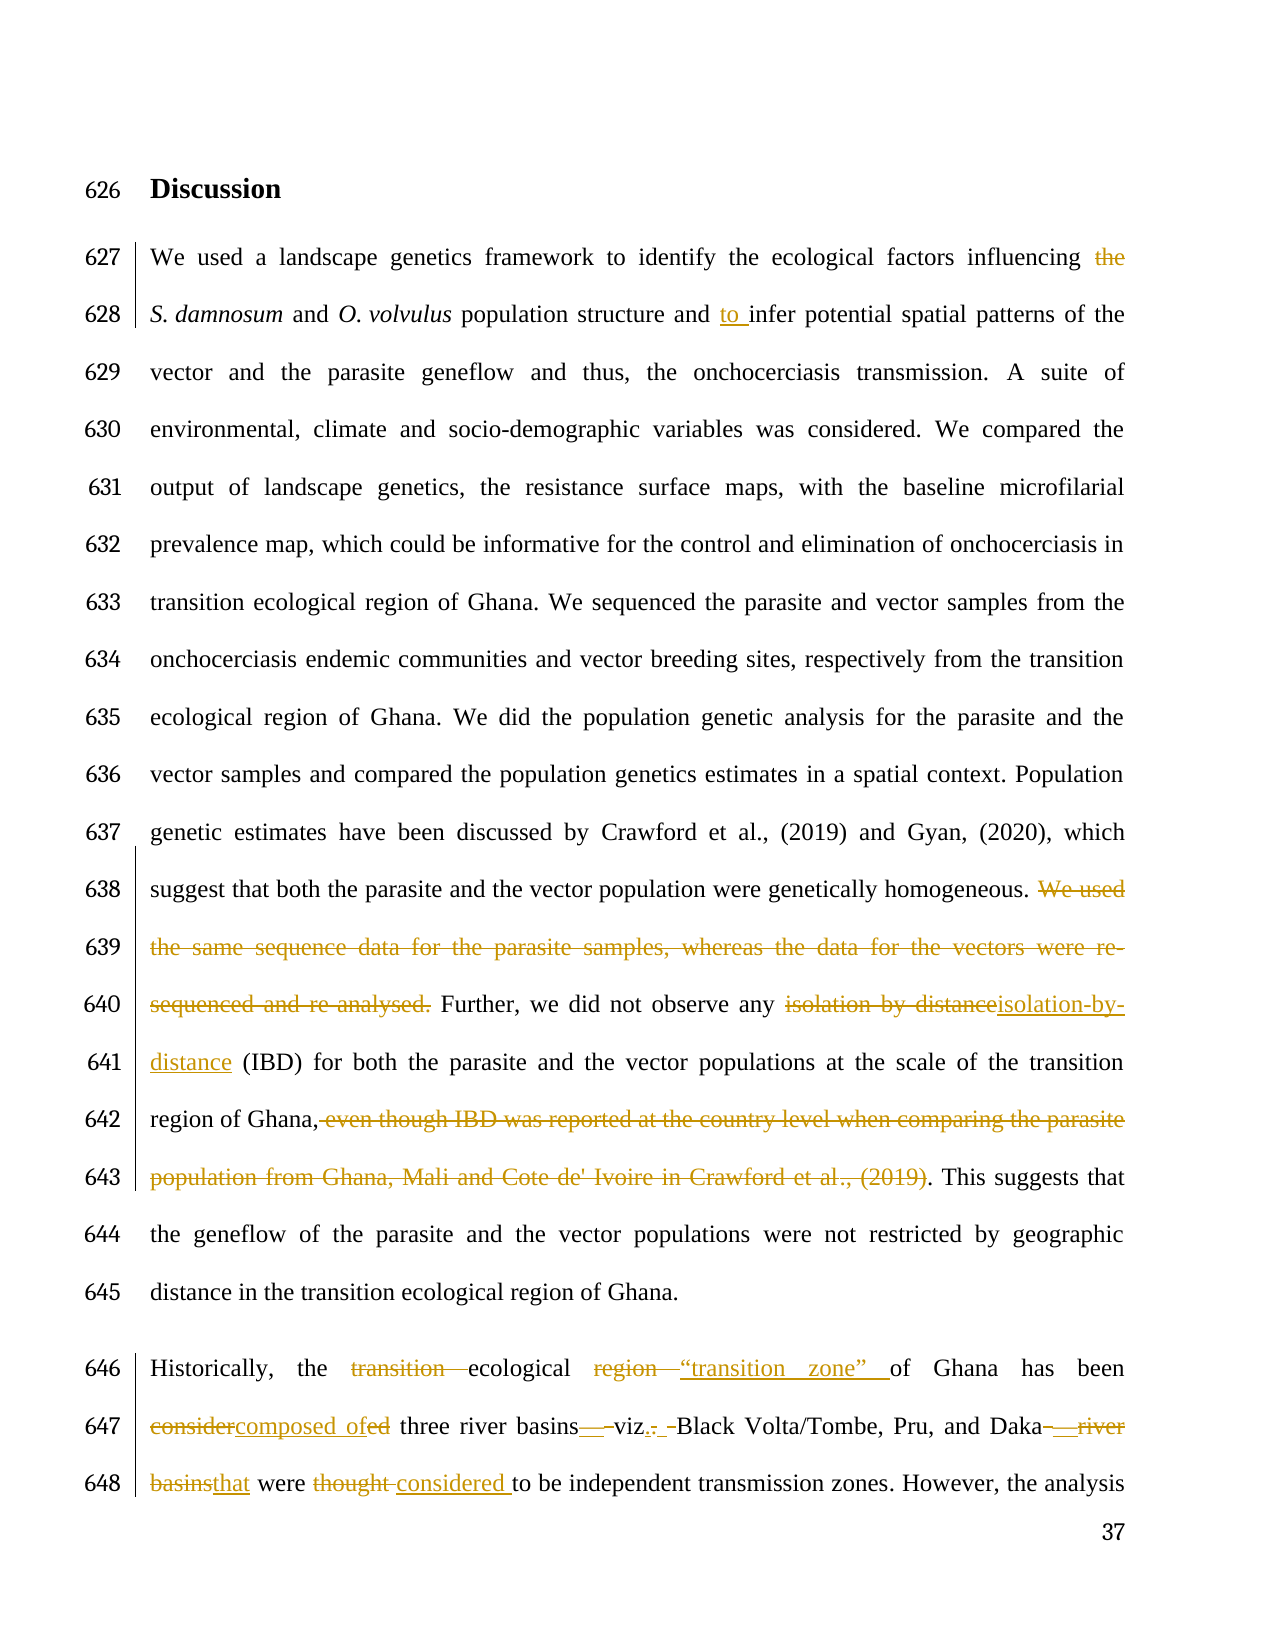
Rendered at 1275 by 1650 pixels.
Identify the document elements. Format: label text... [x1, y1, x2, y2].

text We used a landscape genetics framework to identify the ecological factors influencing S. damnosum and O. volvulus population structure and infer potential spatial patterns of the vector and the parasite geneflow and thus, the onchocerciasis transmission. A suite of environmental, climate and socio-demographic variables was considered. We compared the output of landscape genetics, the resistance surface maps, with the baseline microfilarial prevalence map, which could be informative for the control and elimination of onchocerciasis in transition ecological region of Ghana. We sequenced the parasite and vector samples from the onchocerciasis endemic communities and vector breeding sites, respectively from the transition ecological region of Ghana. We did the population genetic analysis for the parasite and the vector samples and compared the population genetics estimates in a spatial context. Population genetic estimates have been discussed by Crawford et al., (2019) and Gyan, (2020), which suggest that both the parasite and the vector population were genetically homogeneous. Further, we did not observe any (IBD) for both the parasite and the vector populations at the scale of the transition region of Ghana,. This suggests that the geneflow of the parasite and the vector populations were not restricted by geographic distance in the transition ecological region of Ghana. [150, 949, 1125, 1306]
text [150, 1353, 1125, 1497]
subtitle Discussion [150, 171, 1125, 204]
text We used a landscape genetics framework to identify the ecological factors influencing S. damnosum and O. volvulus population structure and infer potential spatial patterns of the vector and the parasite geneflow and thus, the onchocerciasis transmission. A suite of environmental, climate and socio-demographic variables was considered. We compared the output of landscape genetics, the resistance surface maps, with the baseline microfilarial prevalence map, which could be informative for the control and elimination of onchocerciasis in transition ecological region of Ghana. We sequenced the parasite and vector samples from the onchocerciasis endemic communities and vector breeding sites, respectively from the transition ecological region of Ghana. We did the population genetic analysis for the parasite and the vector samples and compared the population genetics estimates in a spatial context. Population genetic estimates have been discussed by Crawford et al., (2019) and Gyan, (2020), which suggest that both the parasite and the vector population were genetically homogeneous. Further, we did not observe any (IBD) for both the parasite and the vector populations at the scale of the transition region of Ghana,. This suggests that the geneflow of the parasite and the vector populations were not restricted by geographic distance in the transition ecological region of Ghana. [150, 242, 1125, 948]
